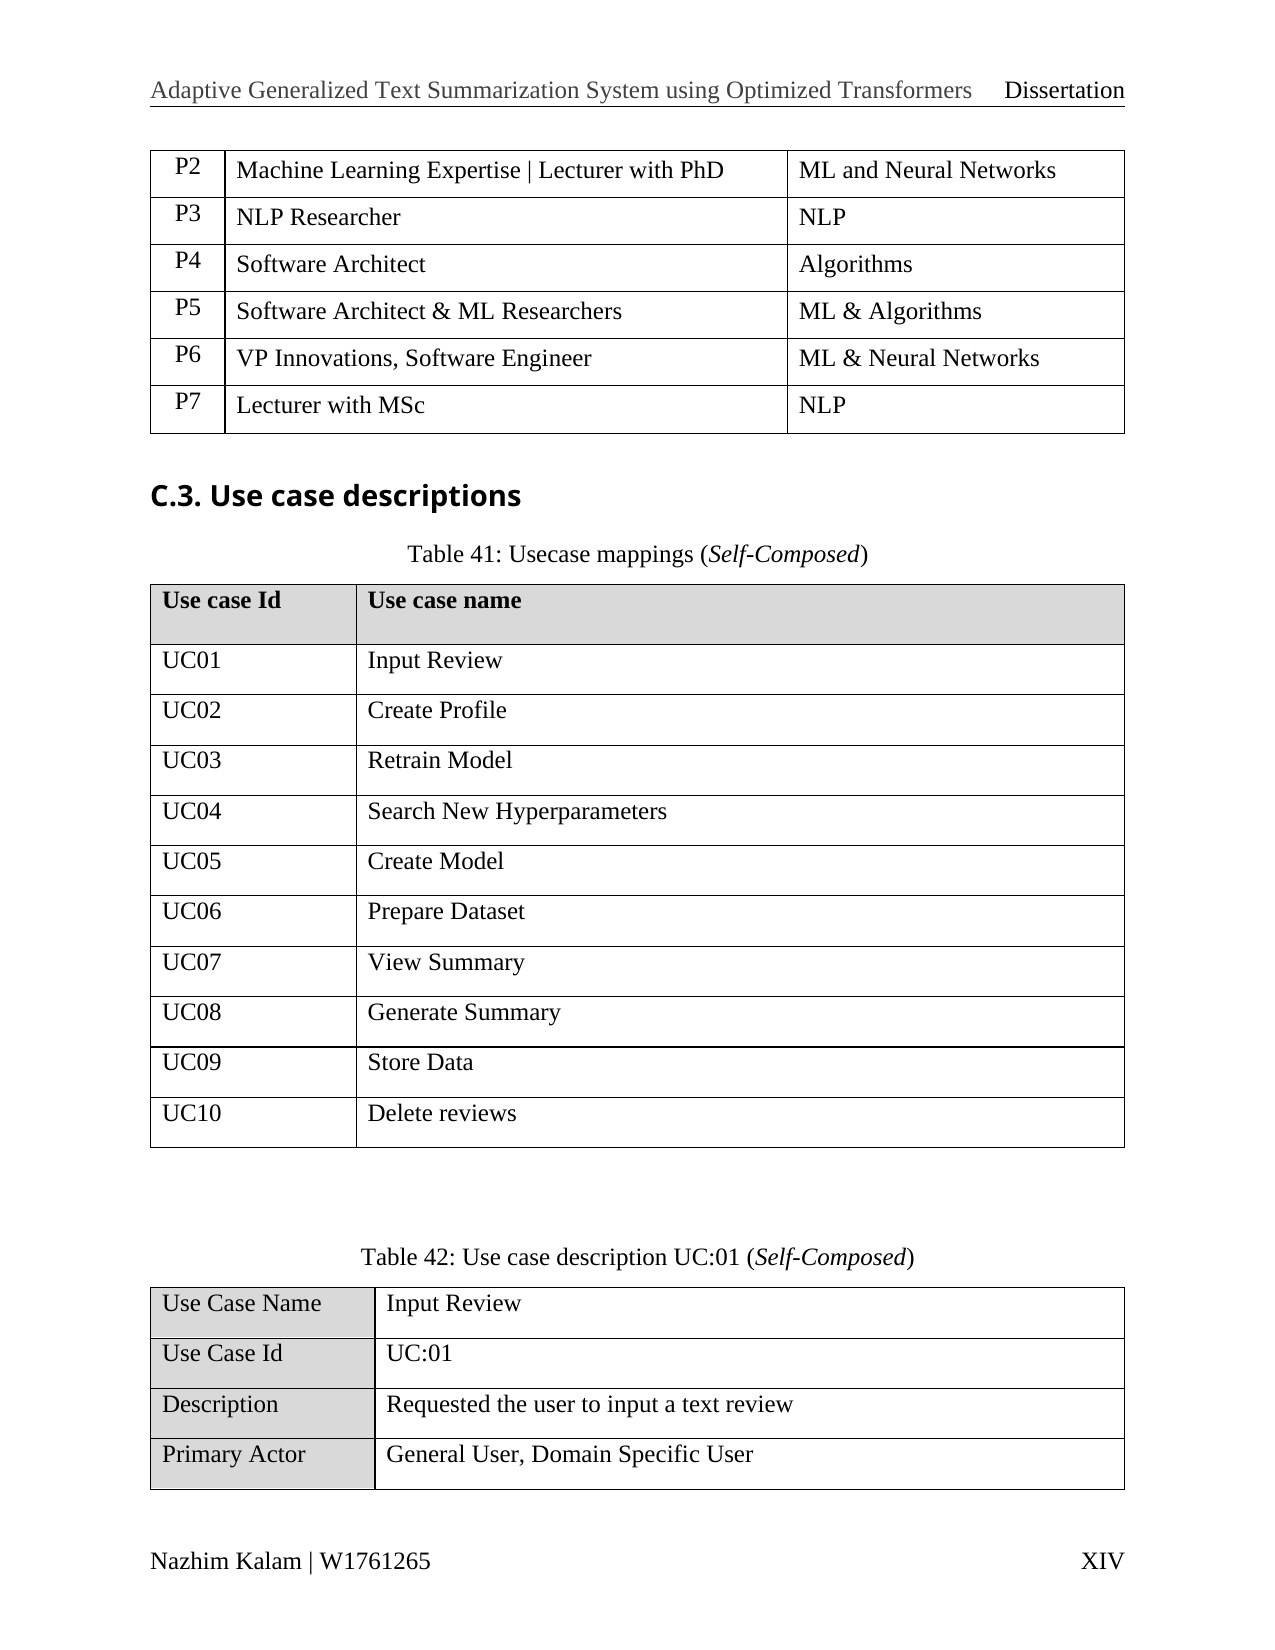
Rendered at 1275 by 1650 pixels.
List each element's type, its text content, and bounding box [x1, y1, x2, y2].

table_cell UC05 [151, 846, 356, 895]
table_cell UC:01 [376, 1339, 1124, 1388]
table_cell Create Profile [357, 695, 1124, 744]
table_cell Retrain Model [357, 746, 1124, 795]
table_cell NLP [788, 386, 1124, 432]
table_cell Lecturer with MSc [226, 386, 787, 432]
table_cell Generate Summary [357, 997, 1124, 1046]
table_cell P2 [151, 151, 224, 197]
table_cell UC03 [151, 746, 356, 795]
table_cell Store Data [357, 1048, 1124, 1097]
table_cell UC09 [151, 1048, 356, 1097]
table_cell UC01 [151, 645, 356, 694]
subtitle C.3. Use case descriptions [150, 475, 1125, 515]
table_cell Machine Learning Expertise | Lecturer with PhD [226, 151, 787, 197]
table_cell Use Case Id [151, 1339, 374, 1388]
table_cell Primary Actor [151, 1439, 374, 1488]
table_cell UC10 [151, 1098, 356, 1147]
table_header Use Case Name [151, 1288, 374, 1337]
table_cell P5 [151, 292, 224, 338]
table_cell Software Architect & ML Researchers [226, 292, 787, 338]
table_cell Create Model [357, 846, 1124, 895]
table_cell UC07 [151, 947, 356, 996]
table_cell UC08 [151, 997, 356, 1046]
table_cell UC04 [151, 796, 356, 845]
table_cell UC02 [151, 695, 356, 744]
table_cell Delete reviews [357, 1098, 1124, 1147]
table_cell General User, Domain Specific User [376, 1439, 1124, 1488]
table_cell VP Innovations, Software Engineer [226, 339, 787, 385]
table_cell Software Architect [226, 245, 787, 291]
table_cell ML & Neural Networks [788, 339, 1124, 385]
table_cell P4 [151, 245, 224, 291]
table_cell NLP [788, 198, 1124, 244]
table_cell Requested the user to input a text review [376, 1389, 1124, 1438]
table_header Use case name [357, 585, 1124, 644]
table_cell ML and Neural Networks [788, 151, 1124, 197]
table_cell UC06 [151, 896, 356, 946]
table_cell View Summary [357, 947, 1124, 996]
table_header Input Review [376, 1288, 1124, 1337]
table_cell Prepare Dataset [357, 896, 1124, 946]
table_cell Input Review [357, 645, 1124, 694]
table_cell Search New Hyperparameters [357, 796, 1124, 845]
table_cell P6 [151, 339, 224, 385]
table_header Use case Id [151, 585, 356, 644]
table_cell ML & Algorithms [788, 292, 1124, 338]
table_cell P7 [151, 386, 224, 432]
table_cell NLP Researcher [226, 198, 787, 244]
table_cell P3 [151, 198, 224, 244]
table_cell Description [151, 1389, 374, 1438]
table_cell Algorithms [788, 245, 1124, 291]
